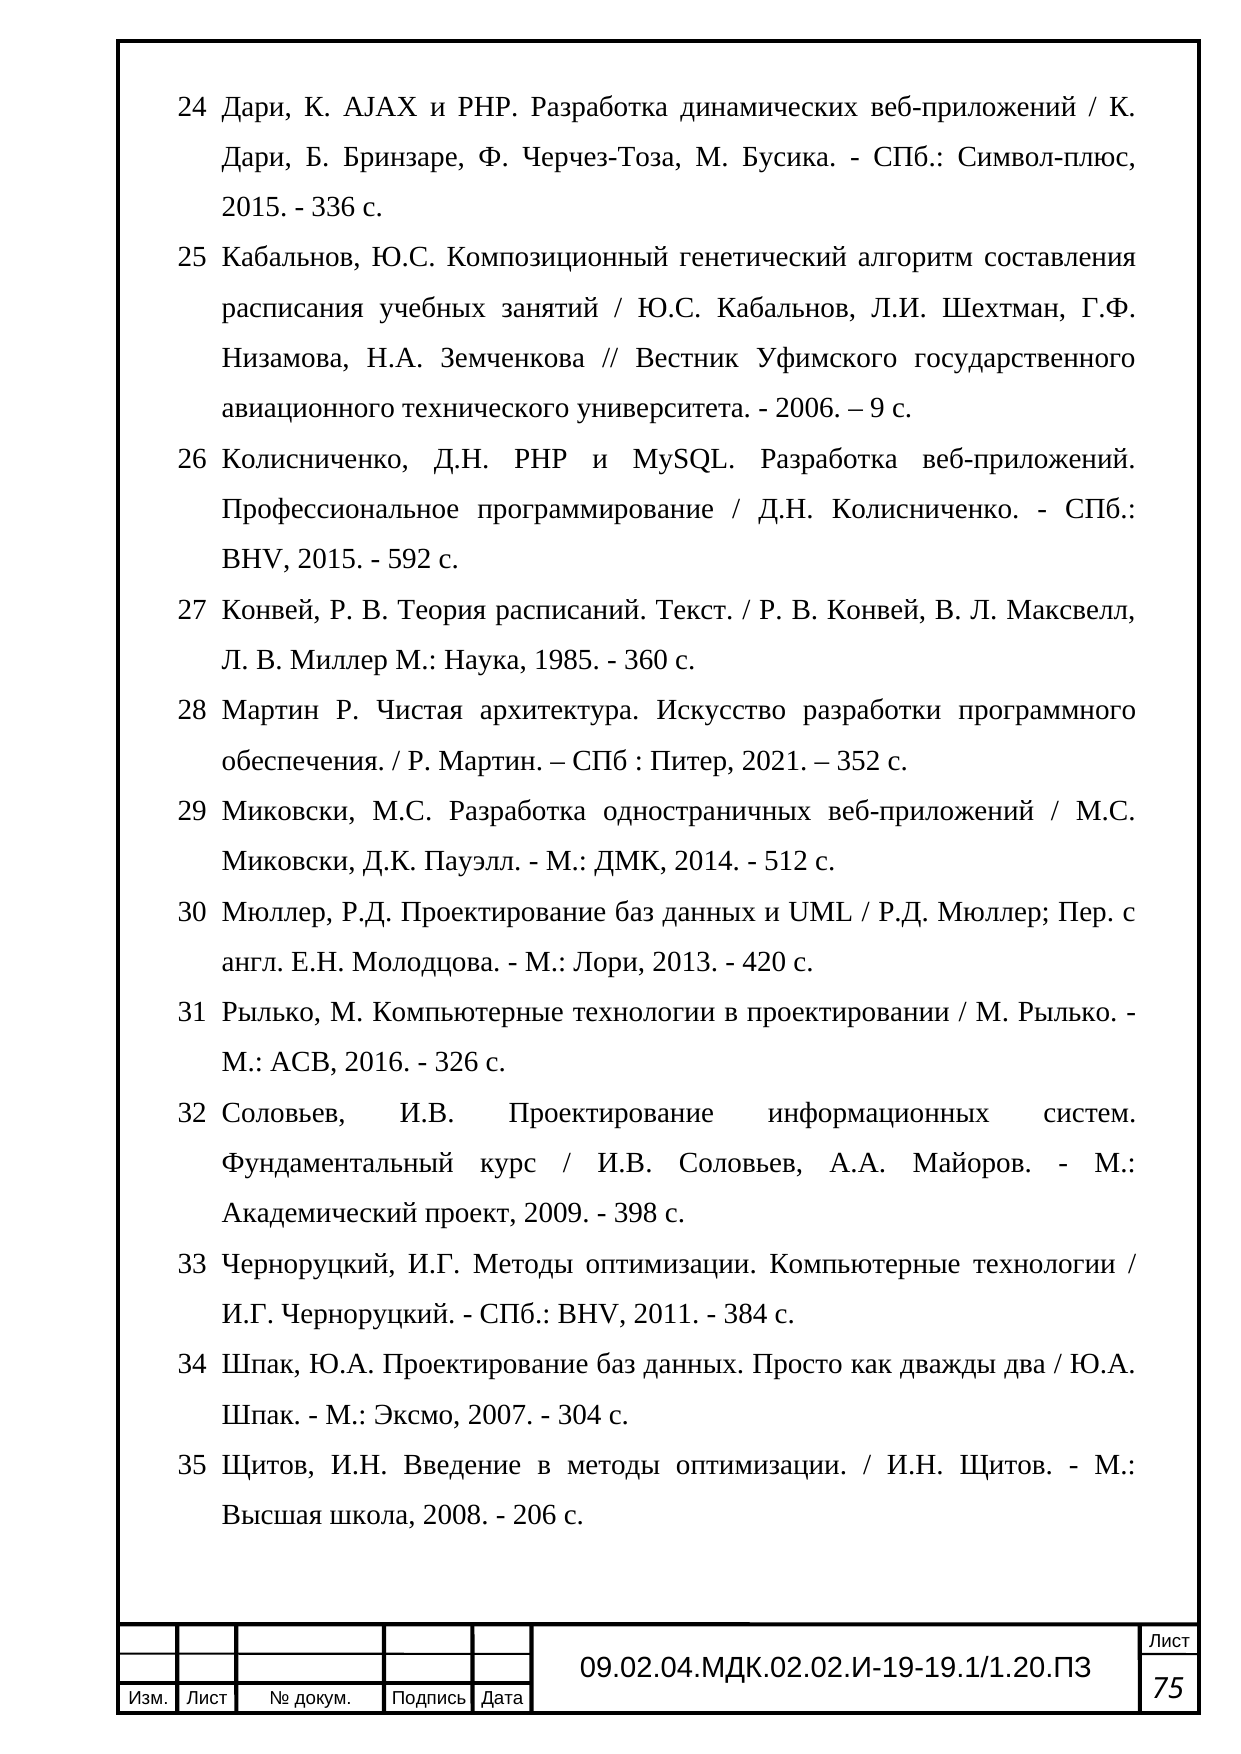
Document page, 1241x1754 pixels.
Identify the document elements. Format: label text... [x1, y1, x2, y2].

text Мартин Р. Чистая архитектура. Искусство разработки программного обеспечения. / Р. Мартин. – СПб : Питер, 2021. – 352 с. [177, 692, 1137, 776]
text Колисниченко, Д.Н. PHP и MySQL. Разработка веб-приложений. Профессиональное программирование / Д.Н. Колисниченко. - СПб.: BHV, 2015. - 592 c. [177, 441, 1137, 575]
text Конвей, Р. В. Теория расписаний. Текст. / Р. В. Конвей, В. Л. Максвелл, Л. В. Миллер М.: Наука, 1985. - 360 с. [177, 592, 1137, 676]
text Шпак, Ю.А. Проектирование баз данных. Просто как дважды два / Ю.А. Шпак. - М.: Эксмо, 2007. - 304 c. [177, 1346, 1137, 1430]
text Кабальнов, Ю.С. Композиционный генетический алгоритм составления расписания учебных занятий / Ю.С. Кабальнов, Л.И. Шехтман, Г.Ф. Низамова, Н.А. Земченкова // Вестник Уфимского государственного авиационного технического университета. - 2006. – 9 с. [177, 239, 1137, 424]
text Щитов, И.Н. Введение в методы оптимизации. / И.Н. Щитов. - М.: Высшая школа, 2008. - 206 c. [177, 1447, 1137, 1531]
text Миковски, М.С. Разработка одностраничных веб-приложений / М.С. Миковски, Д.К. Пауэлл. - М.: ДМК, 2014. - 512 c. [177, 793, 1137, 877]
text Соловьев, И.В. Проектирование информационных систем. Фундаментальный курс / И.В. Соловьев, А.А. Майоров. - М.: Академический проект, 2009. - 398 c. [177, 1095, 1137, 1229]
text Дари, К. AJAX и PHP. Разработка динамических веб-приложений / К. Дари, Б. Бринзаре, Ф. Черчез-Тоза, М. Бусика. - СПб.: Символ-плюс, 2015. - 336 c. [177, 89, 1137, 223]
text Черноруцкий, И.Г. Методы оптимизации. Компьютерные технологии / И.Г. Черноруцкий. - СПб.: BHV, 2011. - 384 c. [177, 1246, 1137, 1330]
text Мюллер, Р.Д. Проектирование баз данных и UML / Р.Д. Мюллер; Пер. с англ. Е.Н. Молодцова. - М.: Лори, 2013. - 420 c. [177, 894, 1137, 977]
text Рылько, М. Компьютерные технологии в проектировании / М. Рылько. - М.: АСВ, 2016. - 326 c. [177, 994, 1137, 1078]
